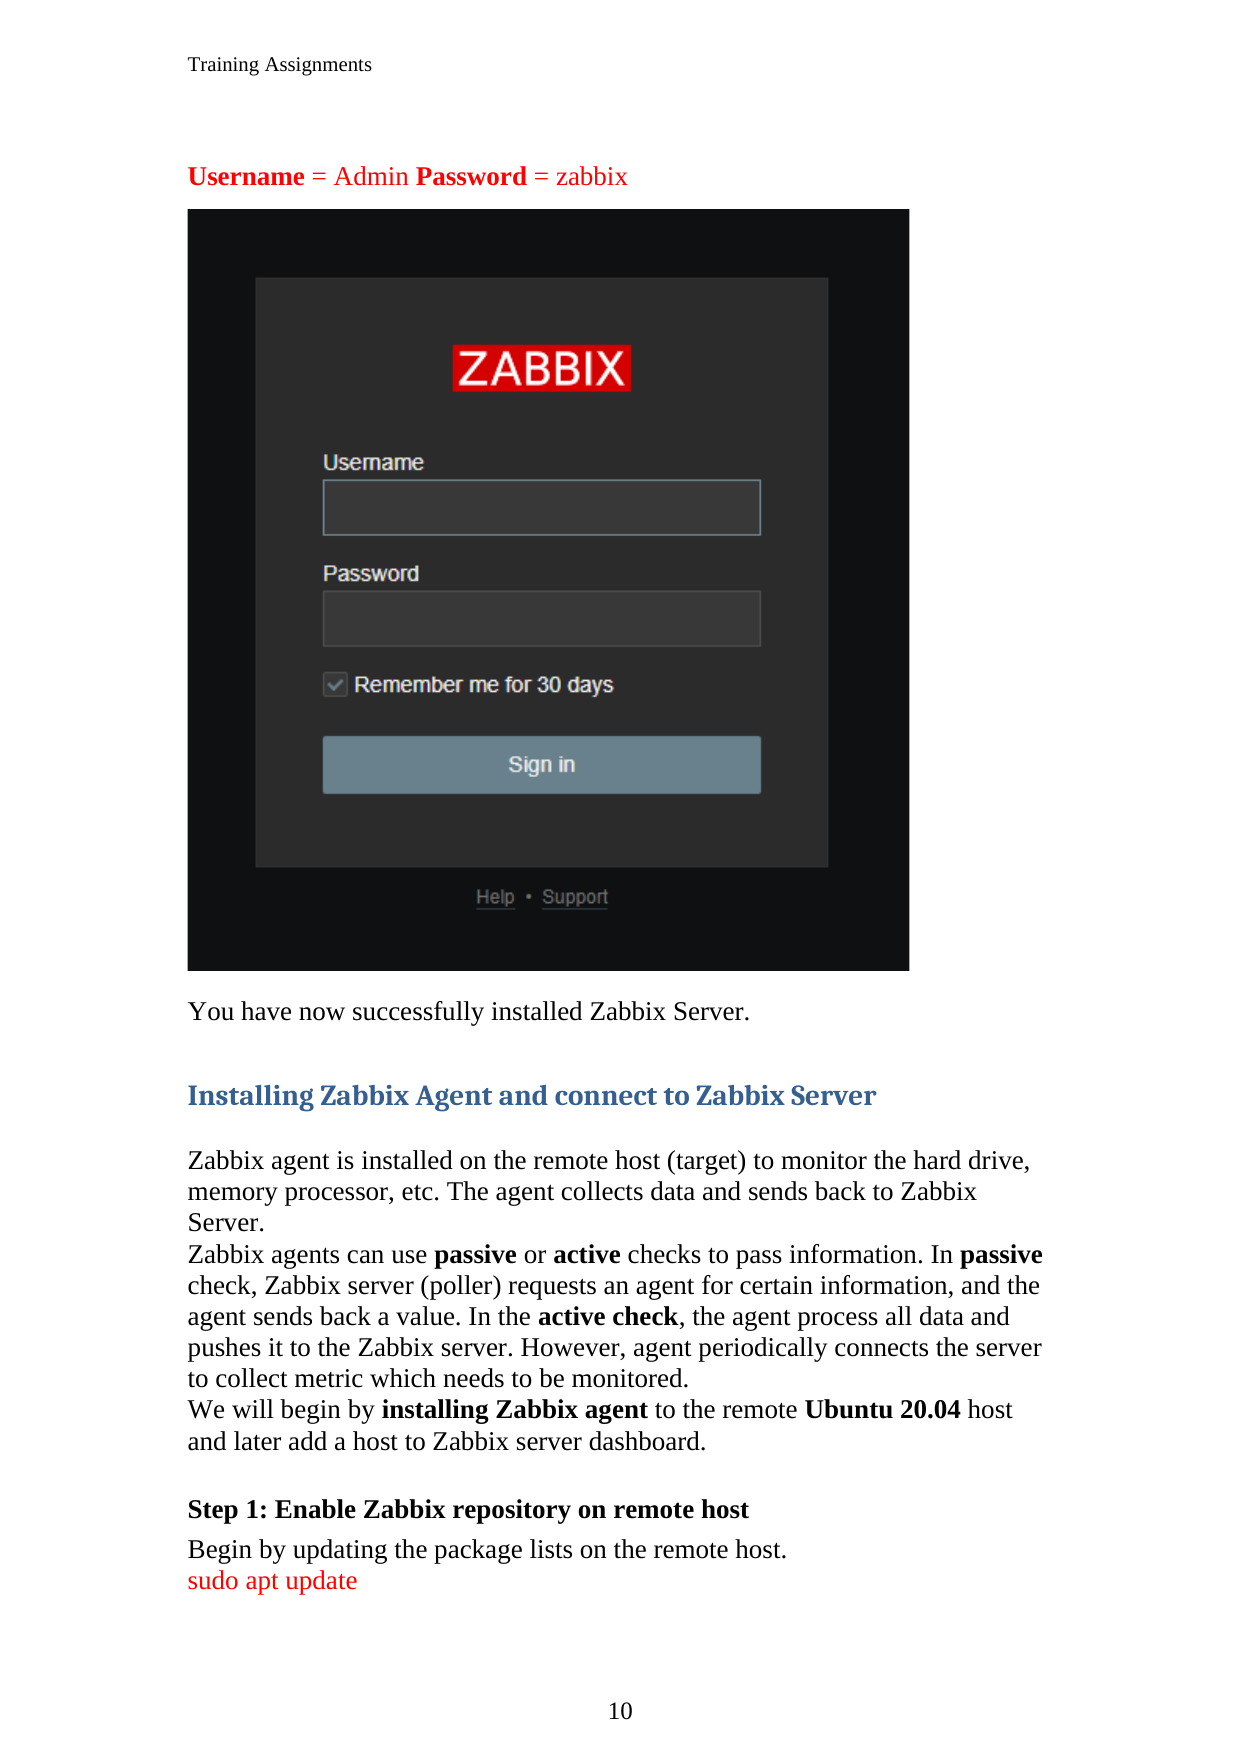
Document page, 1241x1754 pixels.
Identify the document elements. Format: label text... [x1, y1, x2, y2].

picture [187, 209, 910, 971]
subtitle Installing Zabbix Agent and connect to Zabbix Server [187, 1079, 1053, 1113]
text Username = Admin Password = zabbix [187, 150, 1053, 194]
text Zabbix agent is installed on the remote host (target) to monitor the hard drive, memory processor, etc. The agent collects data and sends back to Zabbix Server. [187, 1144, 1053, 1238]
text Zabbix agents can use passive or active checks to pass information. In passive check, Zabbix server (poller) requests an agent for certain information, and the agent sends back a value. In the active check, the agent process all data and pushes it to the Zabbix server. However, agent periodically connects the server to collect metric which needs to be monitored. [187, 1238, 1053, 1393]
text Begin by updating the package lists on the remote host. [187, 1533, 1053, 1564]
subtitle Step 1: Enable Zabbix repository on remote host [187, 1493, 1053, 1524]
text We will begin by installing Zabbix agent to the remote Ubuntu 20.04 host and later add a host to Zabbix server dashboard. [187, 1393, 1053, 1456]
text sudo apt update [187, 1564, 1053, 1595]
